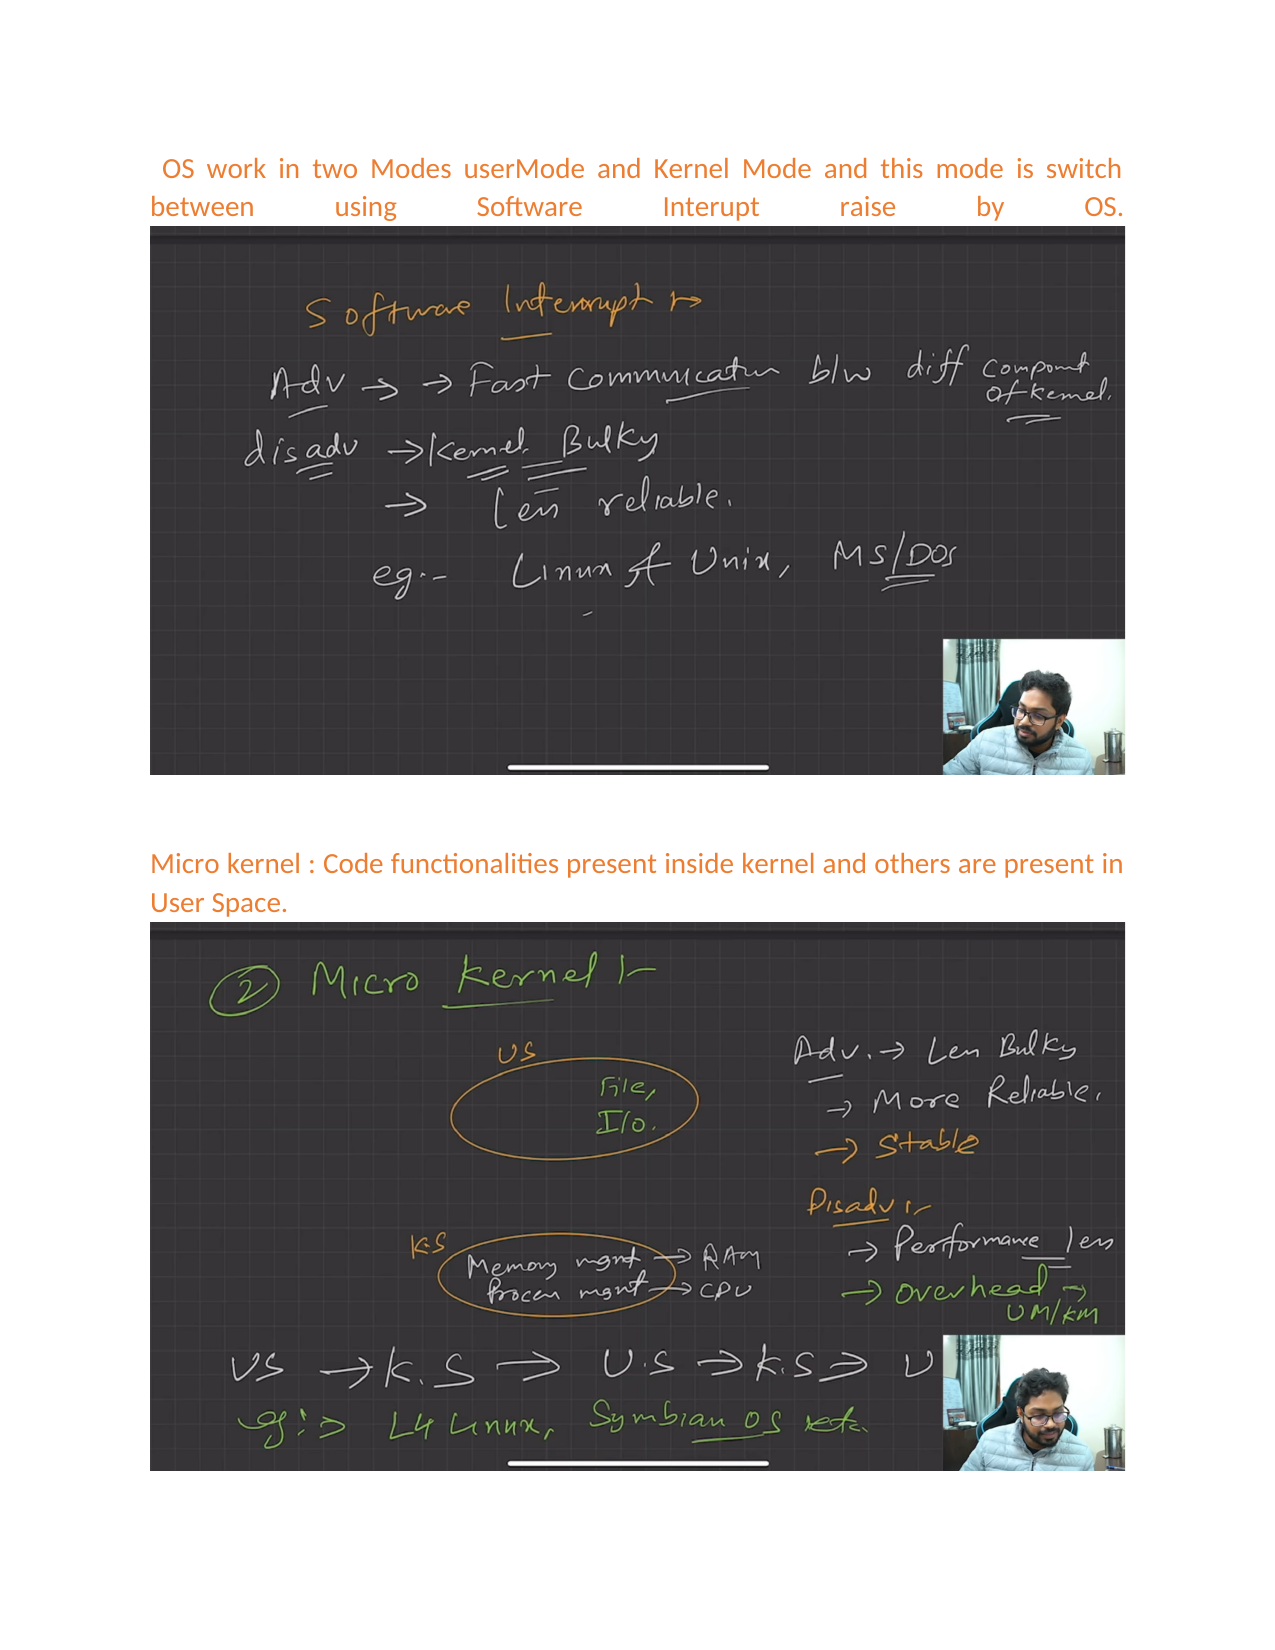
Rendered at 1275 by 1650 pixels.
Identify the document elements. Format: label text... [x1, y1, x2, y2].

text Micro kernel : Code functionalities present inside kernel and others are present in User Space. [150, 846, 1125, 919]
text OS work in two Modes userMode and Kernel Mode and this mode is switch between using Software Interupt raise by OS. [150, 150, 1125, 226]
picture [150, 226, 1125, 775]
picture [150, 922, 1125, 1471]
